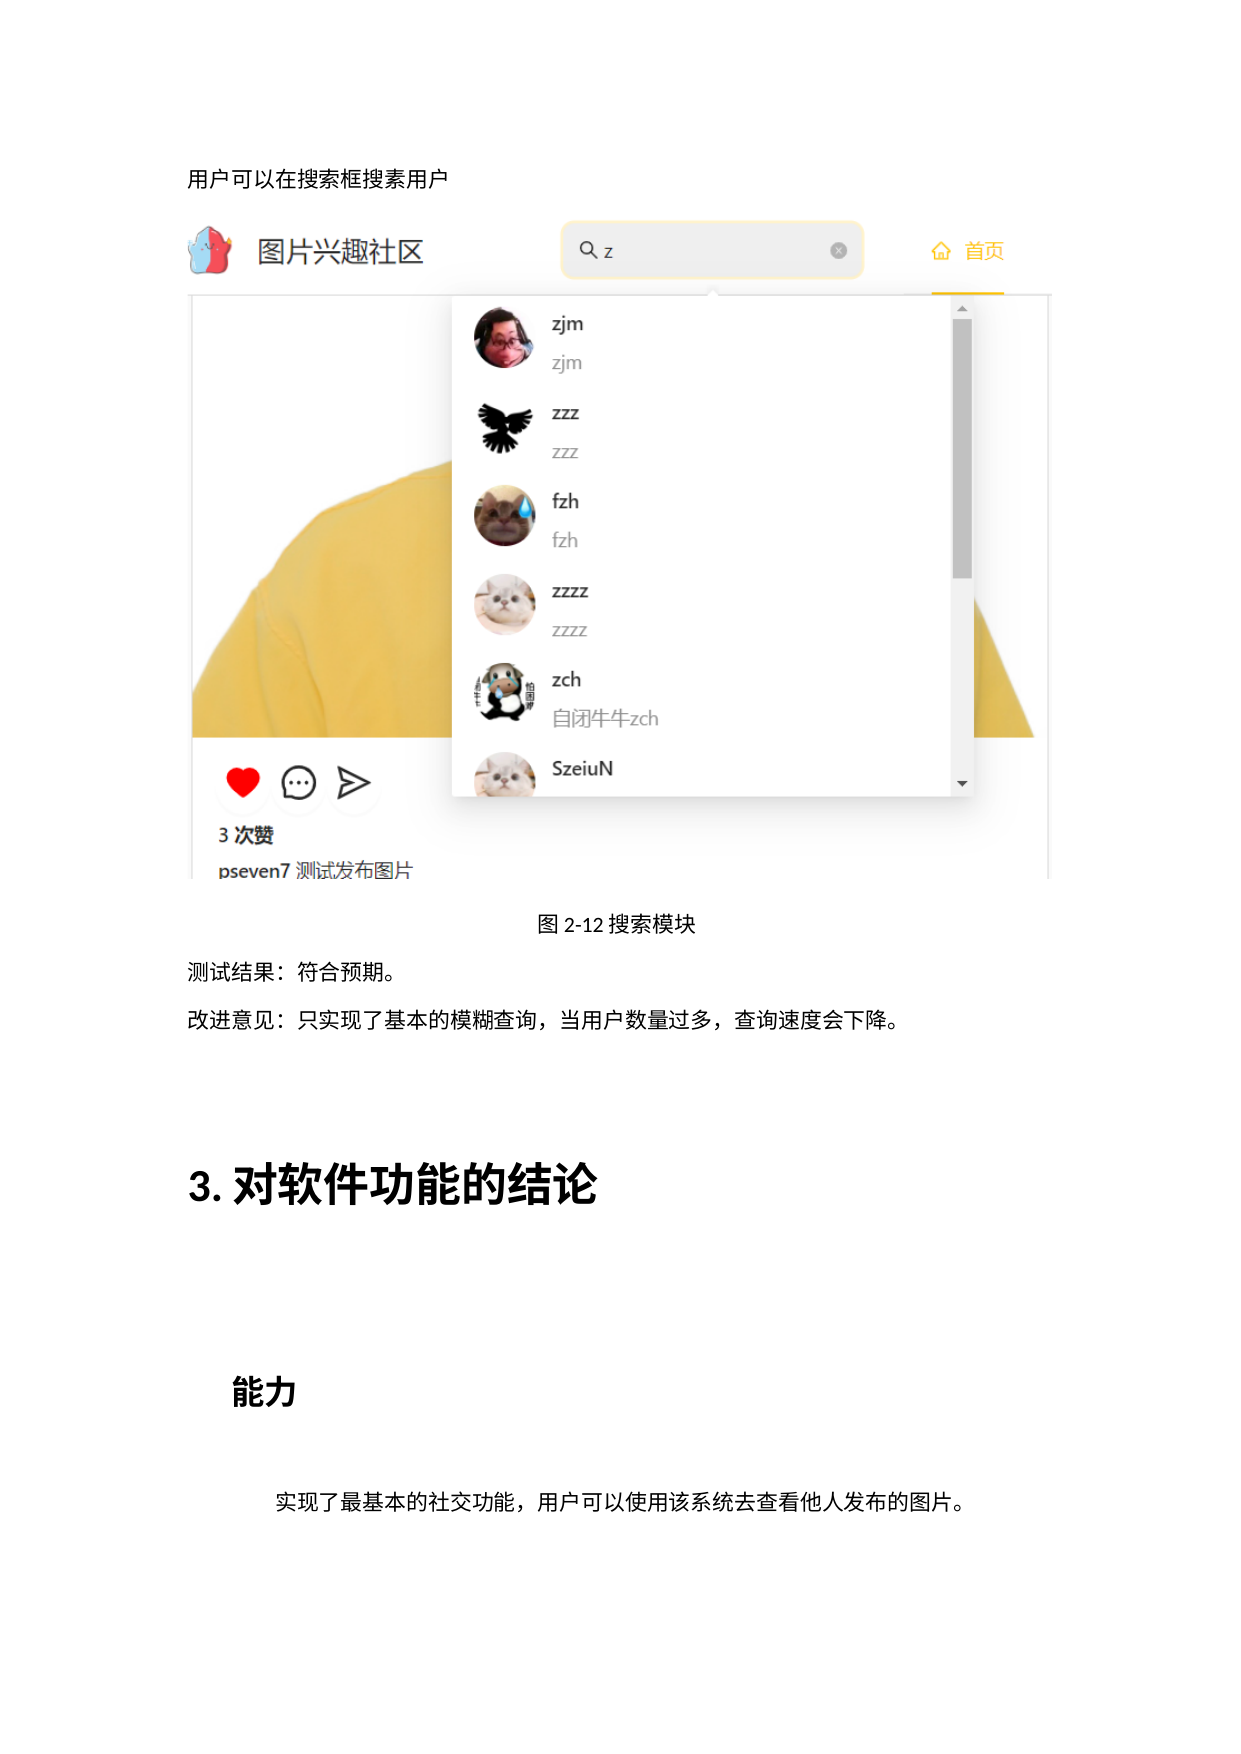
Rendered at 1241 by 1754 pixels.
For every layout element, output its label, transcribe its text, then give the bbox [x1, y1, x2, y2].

text 测试结果：符合预期。 [187, 954, 1053, 987]
text 实现了最基本的社交功能，用户可以使用该系统去查看他人发布的图片。 [231, 1485, 1053, 1517]
picture [187, 210, 1052, 879]
text 图2-12 搜索模块 [494, 906, 1053, 939]
subtitle 对软件功能的结论 [187, 1132, 1053, 1230]
text 改进意见：只实现了基本的模糊查询，当用户数量过多，查询速度会下降。 [187, 1003, 1053, 1035]
text 用户可以在搜索框搜素用户 [187, 162, 1053, 194]
subtitle 能力 [188, 1358, 1053, 1423]
